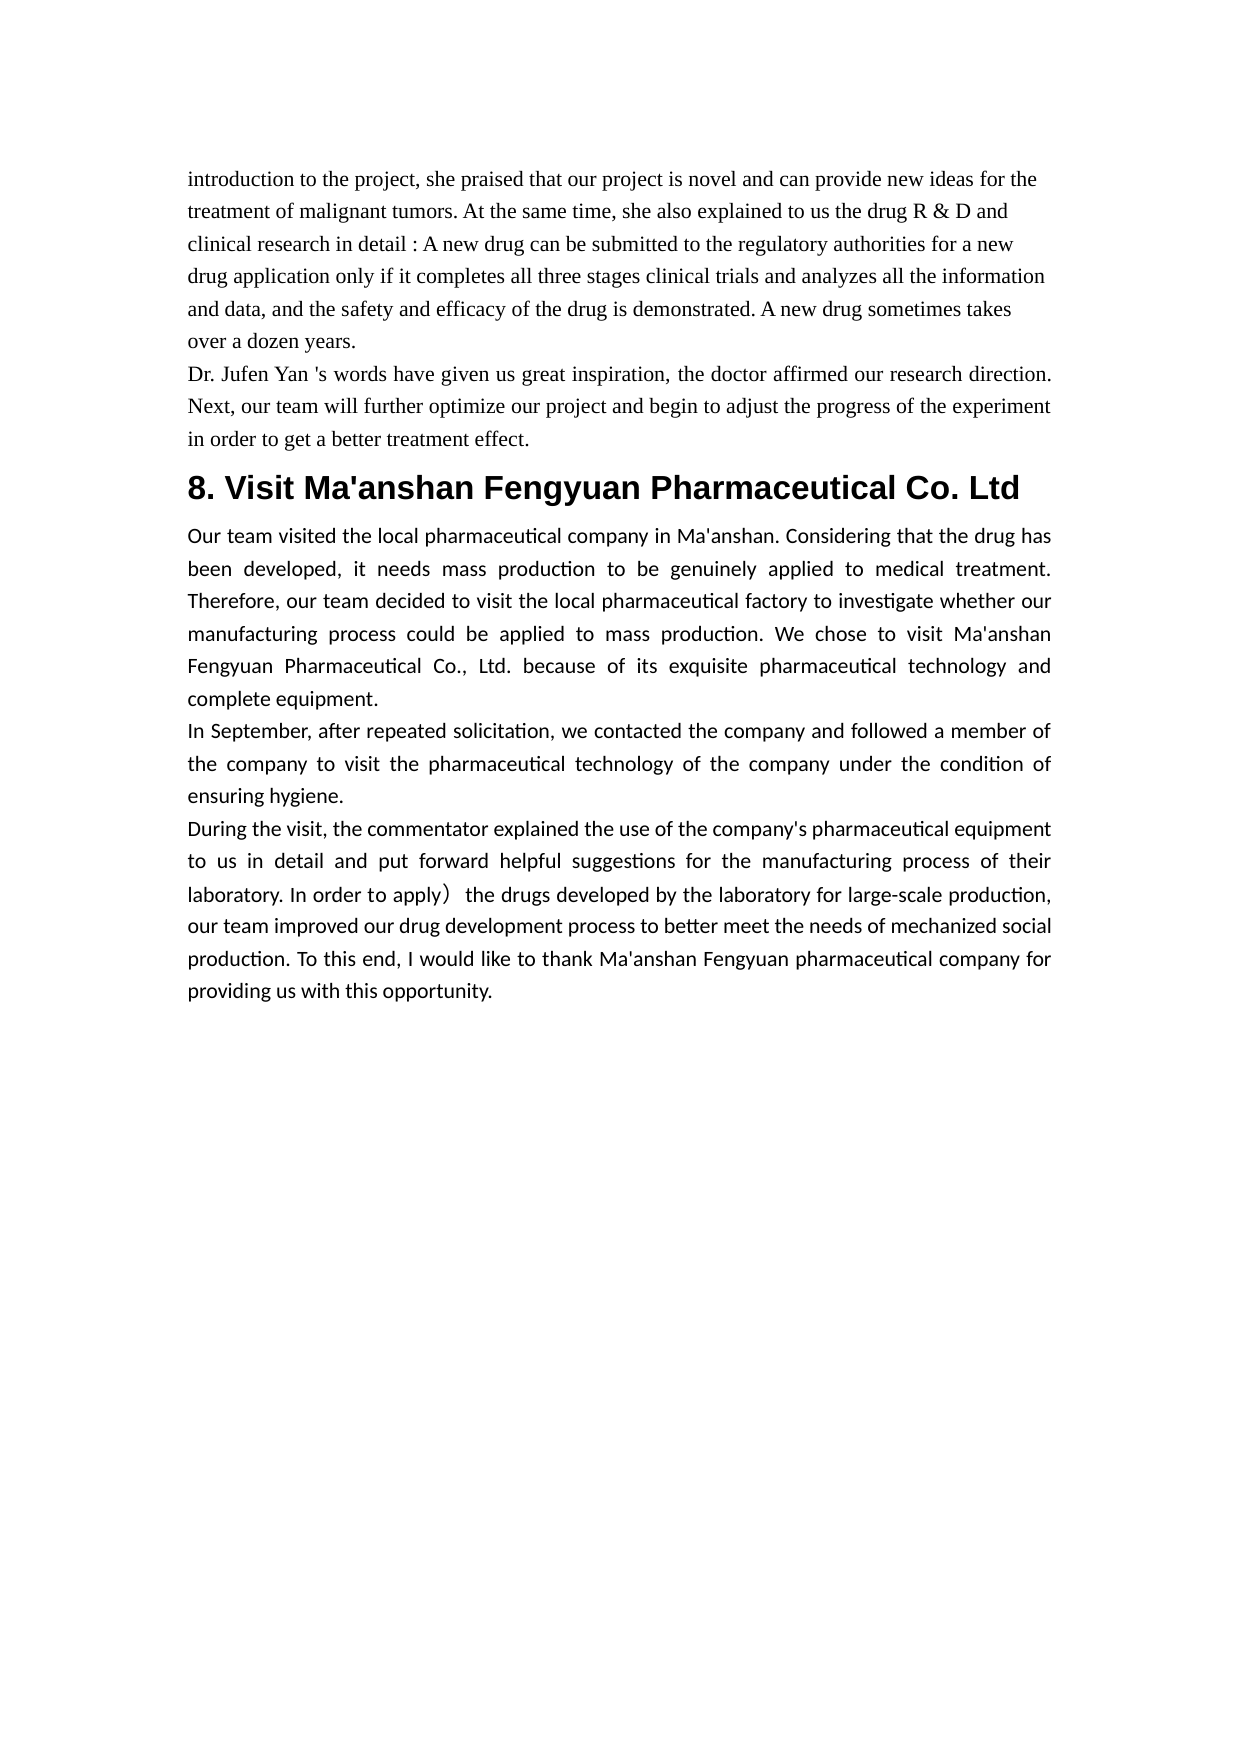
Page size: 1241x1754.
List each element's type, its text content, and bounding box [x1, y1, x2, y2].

text In September, after repeated solicitation, we contacted the company and followed a member of the company to visit the pharmaceutical technology of the company under the condition of ensuring hygiene. [187, 714, 1053, 812]
text Our team visited the local pharmaceutical company in Ma'anshan. Considering that the drug has been developed, it needs mass production to be genuinely applied to medical treatment. Therefore, our team decided to visit the local pharmaceutical factory to investigate whether our manufacturing process could be applied to mass production. We chose to visit Ma'anshan Fengyuan Pharmaceutical Co., Ltd. because of its exquisite pharmaceutical technology and complete equipment. [187, 519, 1053, 714]
text During the visit, the commentator explained the use of the company's pharmaceutical equipment to us in detail and put forward helpful suggestions for the manufacturing process of their laboratory. In order to apply）the drugs developed by the laboratory for large-scale production, our team improved our drug development process to better meet the needs of mechanized social production. To this end, I would like to thank Ma'anshan Fengyuan pharmaceutical company for providing us with this opportunity. [187, 812, 1053, 1007]
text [187, 162, 1053, 357]
text Dr. Jufen Yan 's words have given us great inspiration, the doctor affirmed our research direction. Next, our team will further optimize our project and begin to adjust the progress of the experiment in order to get a better treatment effect. [187, 357, 1053, 454]
text 8. Visit Ma'anshan Fengyuan Pharmaceutical Co. Ltd [187, 454, 1053, 519]
